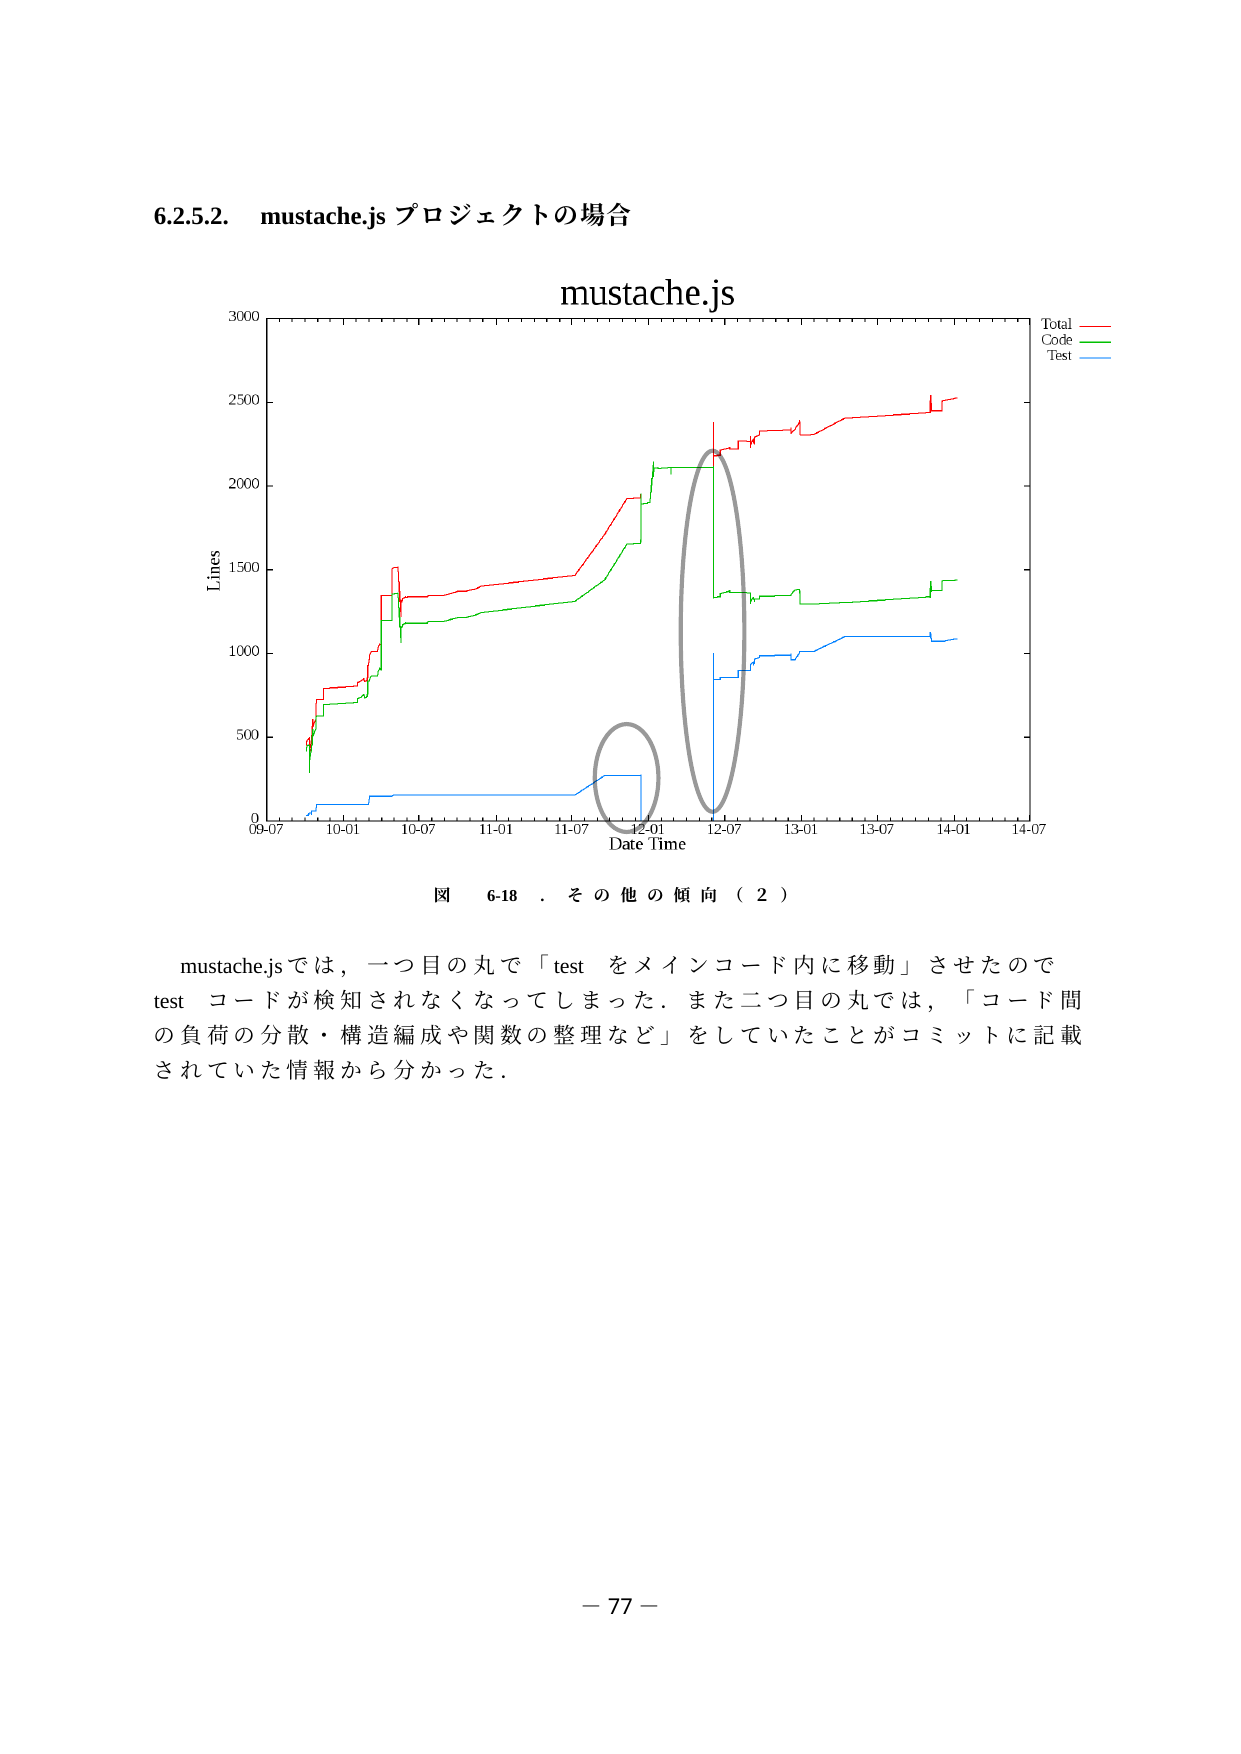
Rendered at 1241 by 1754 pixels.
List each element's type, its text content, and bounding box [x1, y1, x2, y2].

list mustache.jsプロジェクトの場合 [153, 179, 1087, 249]
picture [180, 265, 1123, 855]
text mustache.jsでは，一つ目の丸で「testをメインコード内に移動」させたのでtestコードが検知されなくなってしまった．また二つ目の丸では，「コード間の負荷の分散・構造編成や関数の整理など」をしていたことがコミットに記載されていた情報から分かった． [153, 947, 1087, 1086]
